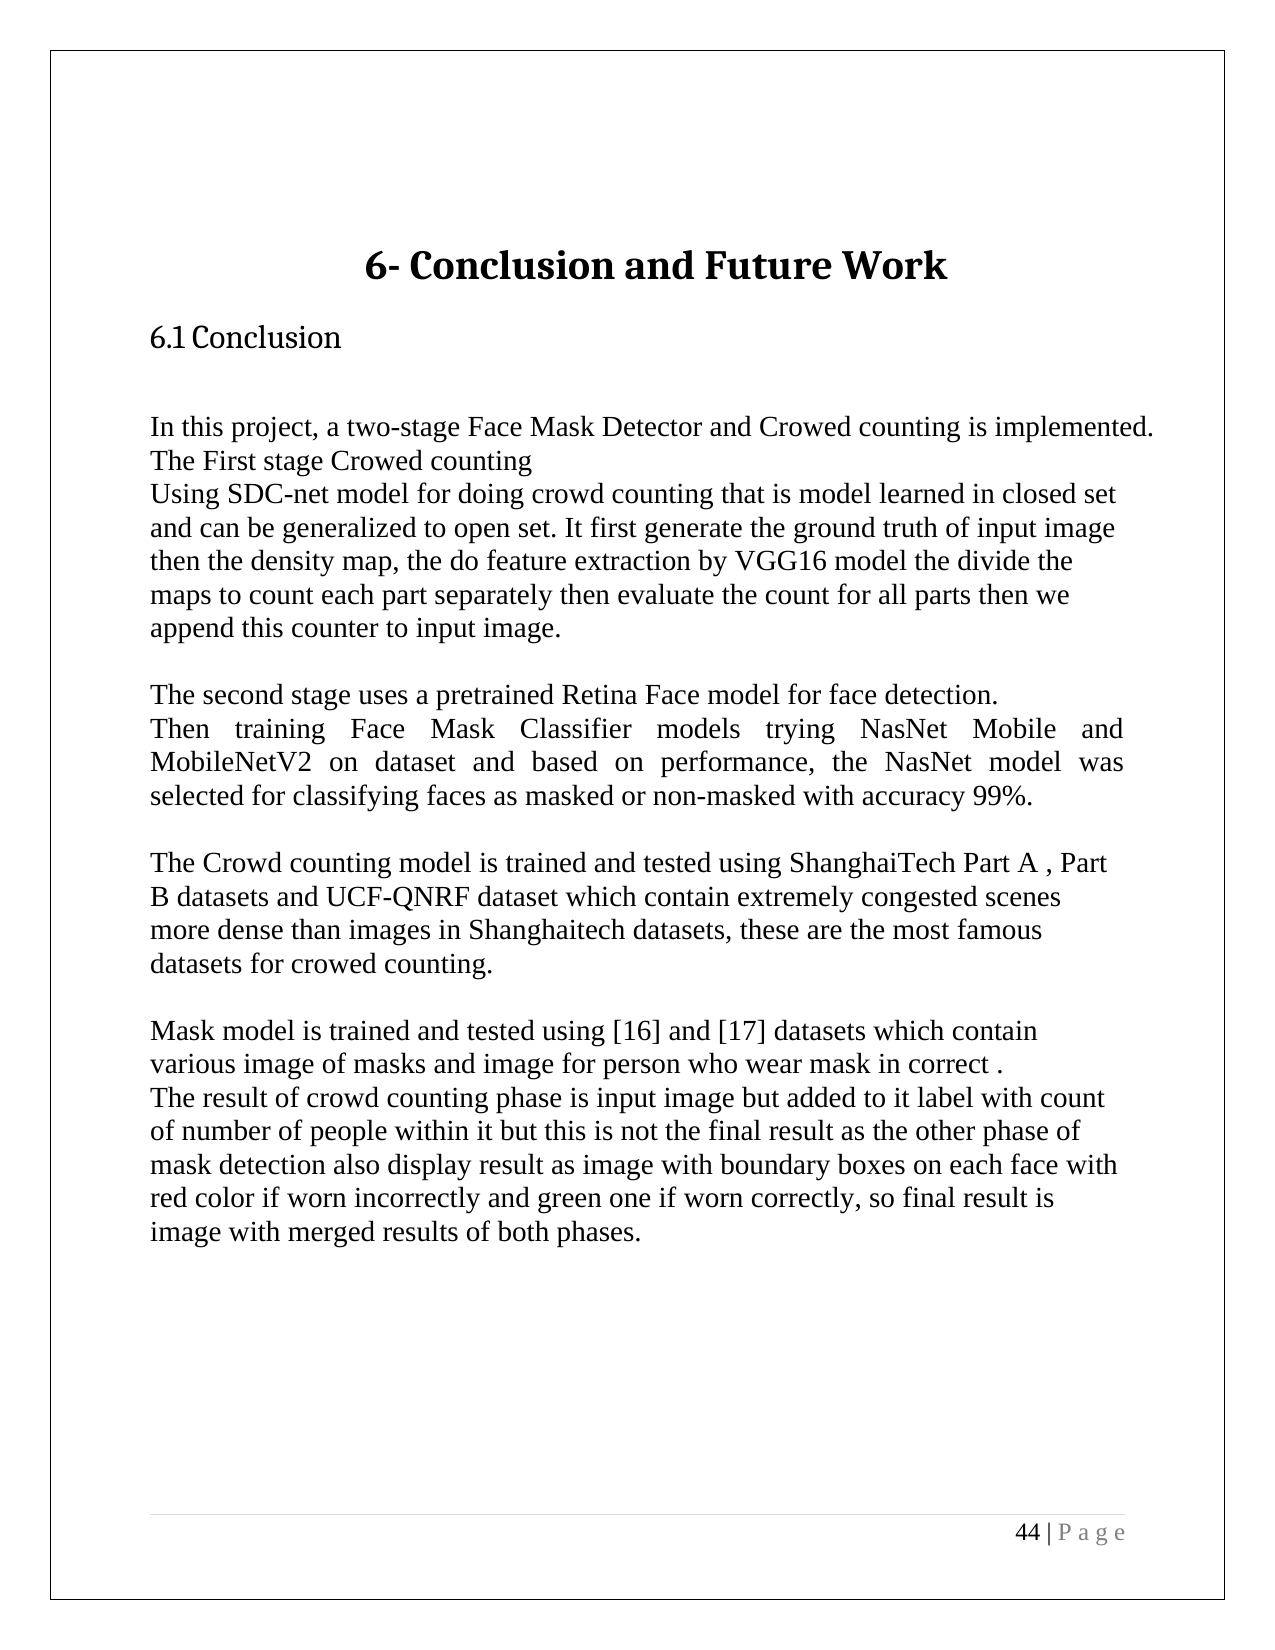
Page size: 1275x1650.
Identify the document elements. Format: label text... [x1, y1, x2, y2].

text Mask model is trained and tested using [16] and [17] datasets which contain various image of masks and image for person who wear mask in correct . [150, 1013, 1125, 1080]
subtitle 6- Conclusion and Future Work [187, 242, 1125, 290]
text The result of crowd counting phase is input image but added to it label with count of number of people within it but this is not the final result as the other phase of mask detection also display result as image with boundary boxes on each face with red color if worn incorrectly and green one if worn correctly, so final result is image with merged results of both phases. [150, 1080, 1125, 1248]
text The Crowd counting model is trained and tested using ShanghaiTech Part A , Part B datasets and UCF-QNRF dataset which contain extremely congested scenes more dense than images in Shanghaitech datasets, these are the most famous datasets for crowed counting. [150, 845, 1125, 979]
text The First stage Crowed counting [150, 443, 1125, 476]
text Using SDC-net model for doing crowd counting that is model learned in closed set and can be generalized to open set. It first generate the ground truth of input image then the density map, the do feature extraction by VGG16 model the divide the maps to count each part separately then evaluate the count for all parts then we append this counter to input image. [150, 476, 1125, 644]
subtitle 6.1 Conclusion [150, 318, 1125, 356]
text In this project, a two-stage Face Mask Detector and Crowed counting is implemented. [150, 409, 1172, 443]
text The second stage uses a pretrained Retina Face model for face detection. [150, 677, 1125, 711]
text Then training Face Mask Classifier models trying NasNet Mobile and MobileNetV2 on dataset and based on performance, the NasNet model was selected for classifying faces as masked or non-masked with accuracy 99%. [150, 711, 1125, 812]
